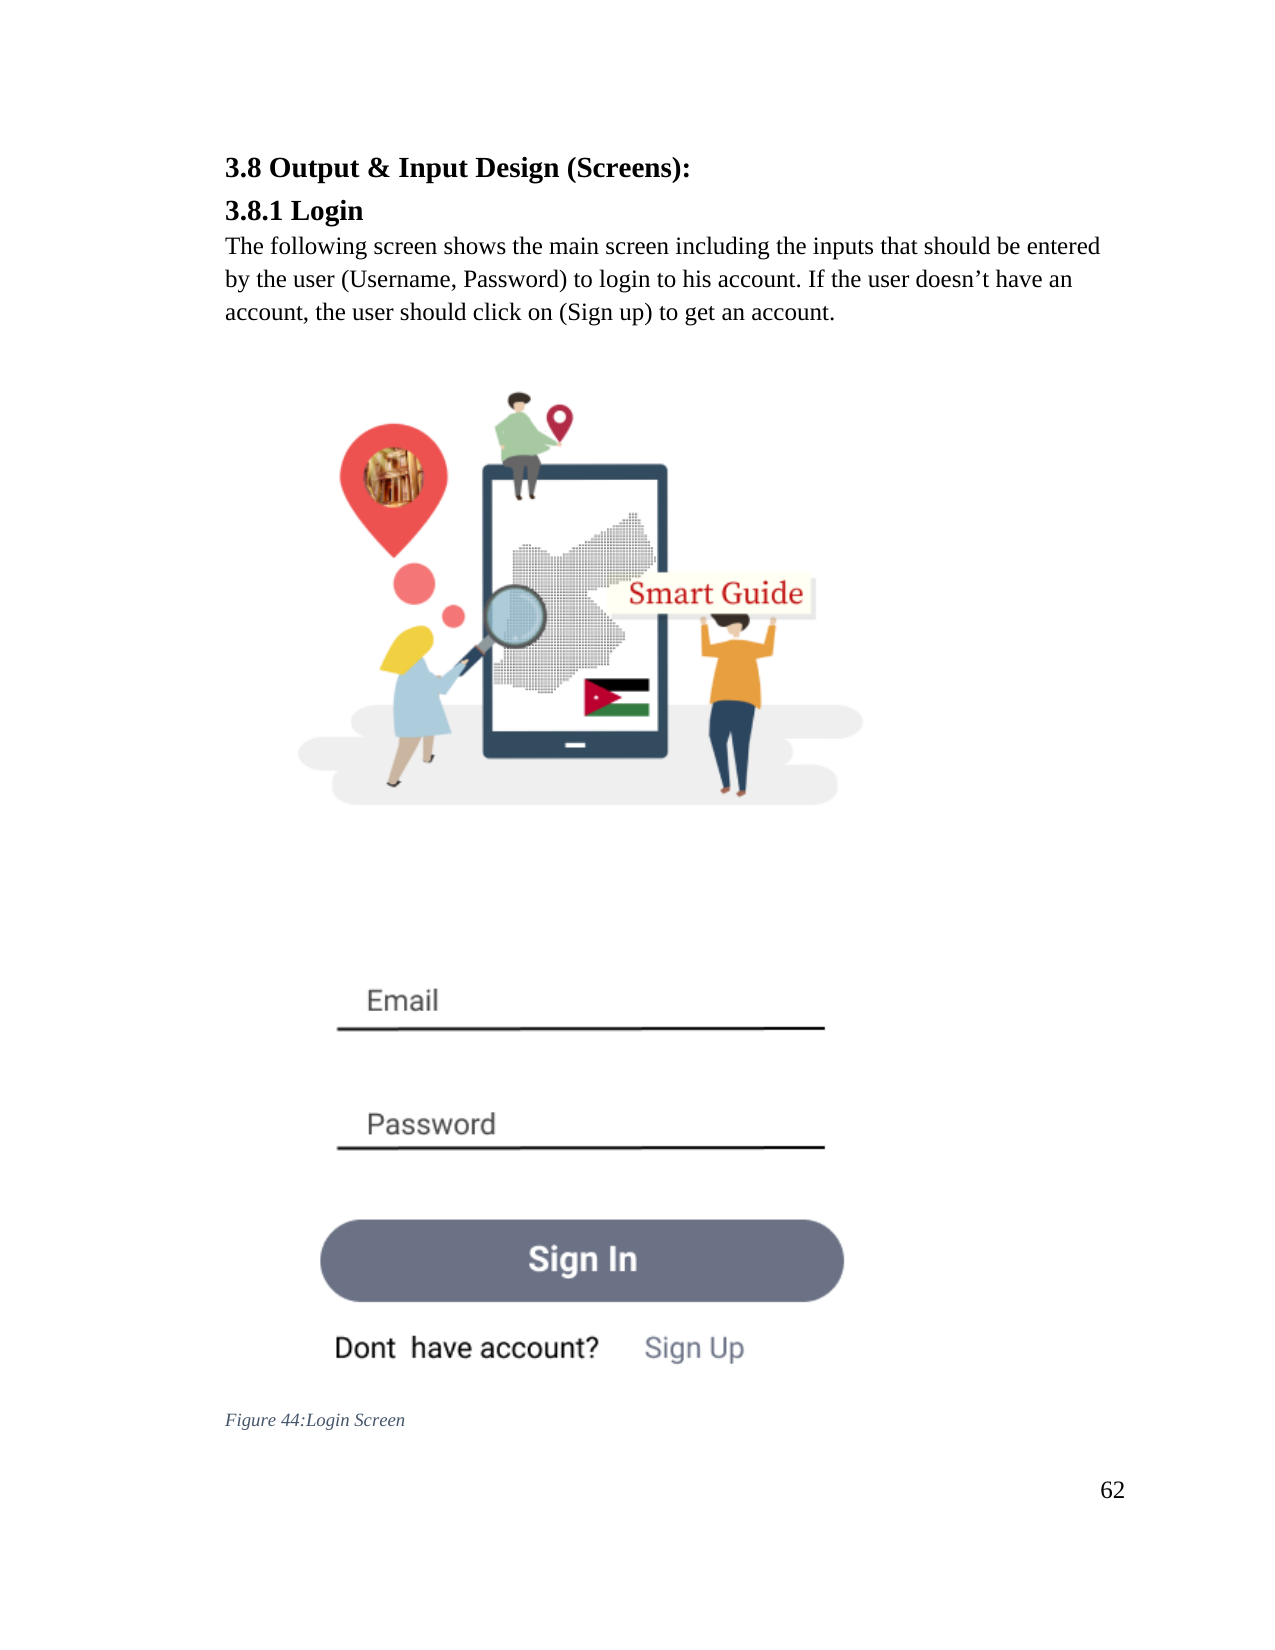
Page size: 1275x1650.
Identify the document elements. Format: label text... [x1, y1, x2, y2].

picture [225, 330, 931, 1389]
subtitle 3.8.1 Login [225, 193, 1125, 226]
subtitle 3.8 Output & Input Design (Screens): [225, 150, 1125, 183]
